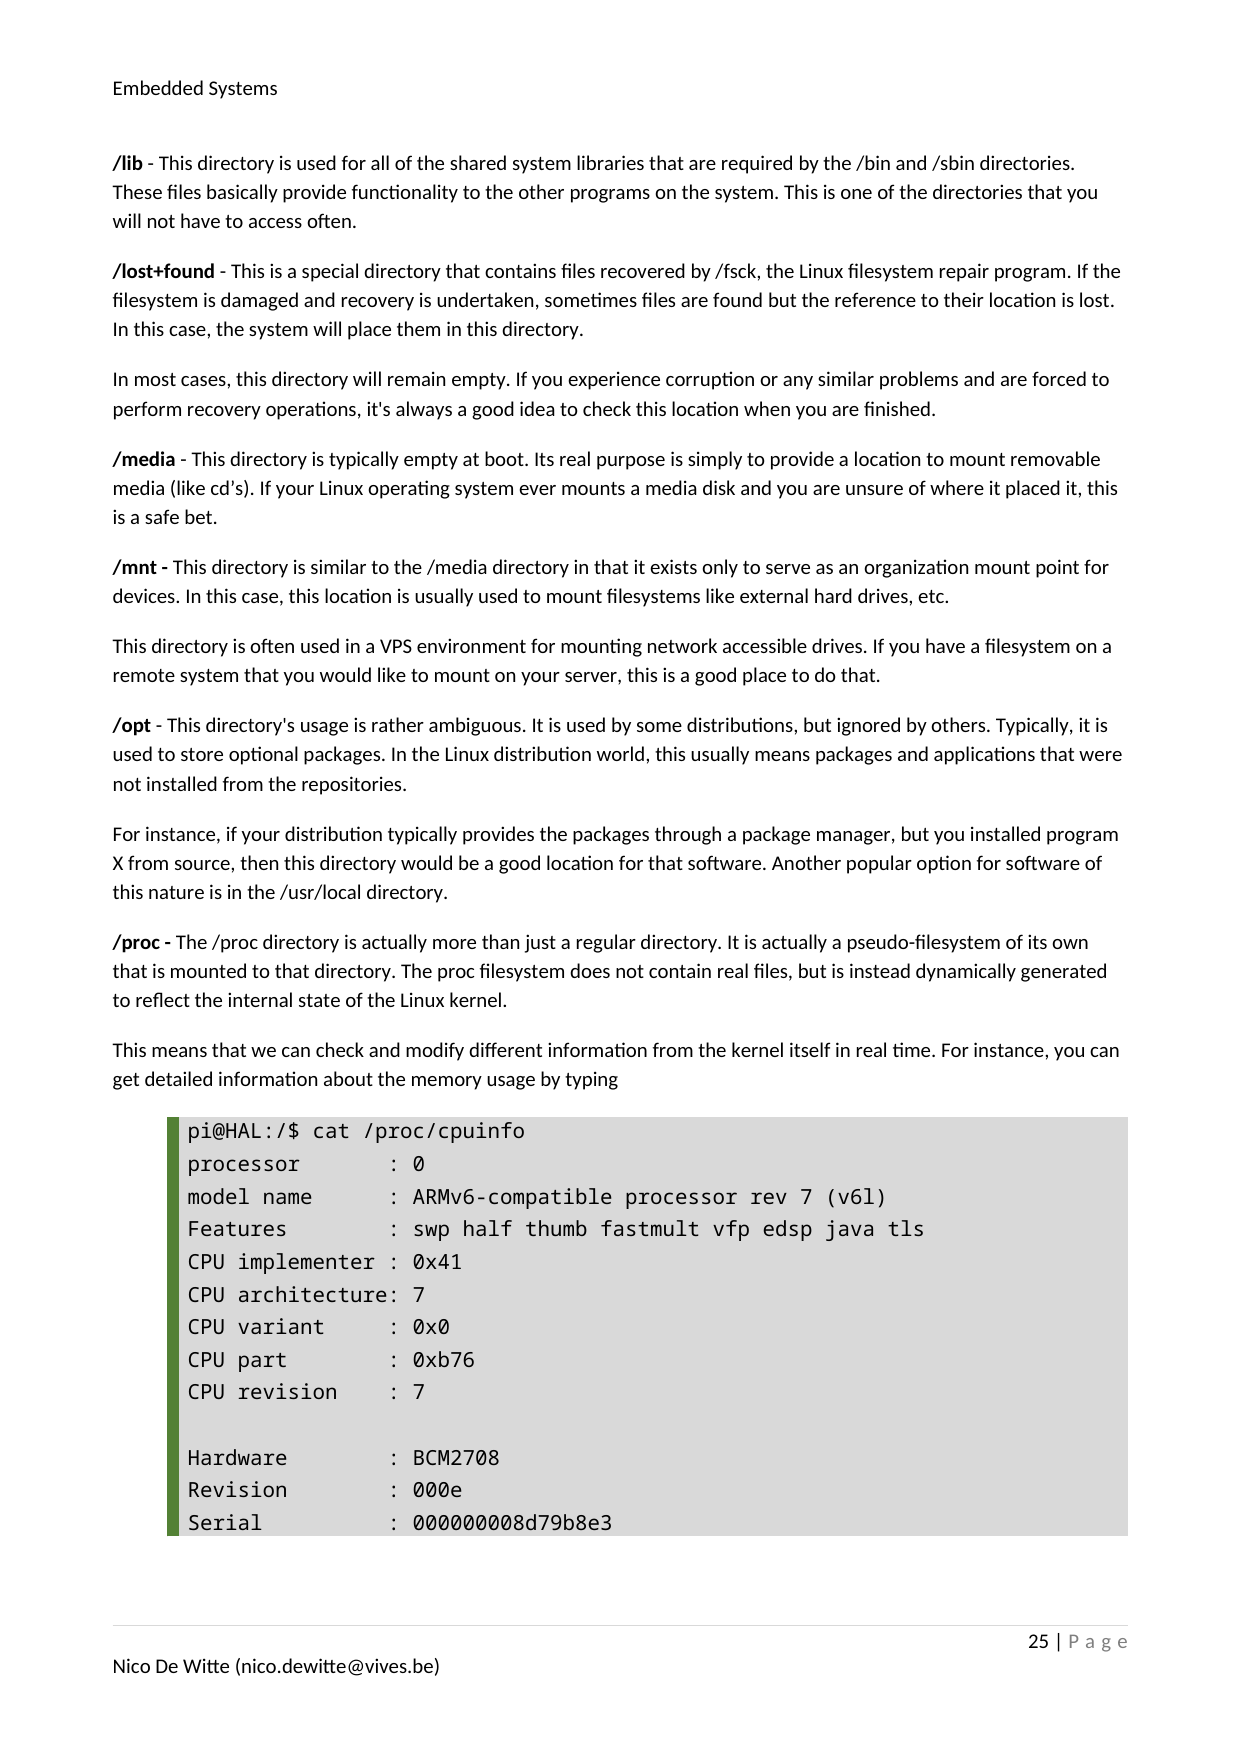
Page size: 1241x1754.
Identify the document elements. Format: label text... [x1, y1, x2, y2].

text /mnt - This directory is similar to the /media directory in that it exists only to serve as an organization mount point for devices. In this case, this location is usually used to mount filesystems like external hard drives, etc. [112, 554, 1128, 609]
text For instance, if your distribution typically provides the packages through a package manager, but you installed program X from source, then this directory would be a good location for that software. Another popular option for software of this nature is in the /usr/local directory. [112, 821, 1128, 904]
text In most cases, this directory will remain empty. If you experience corruption or any similar problems and are forced to perform recovery operations, it's always a good idea to check this location when you are finished. [112, 367, 1128, 421]
text CPU architecture: 7 [179, 1280, 1128, 1308]
text CPU revision : 7 [179, 1377, 1128, 1406]
text /lost+found - This is a special directory that contains files recovered by /fsck, the Linux filesystem repair program. If the filesystem is damaged and recovery is undertaken, sometimes files are found but the reference to their location is lost. In this case, the system will place them in this directory. [112, 258, 1128, 342]
text Features : swp half thumb fastmult vfp edsp java tls [179, 1214, 1128, 1243]
text pi@HAL:/$ cat /proc/cpuinfo [179, 1117, 1128, 1145]
text /media - This directory is typically empty at boot. Its real purpose is simply to provide a location to mount removable media (like cd’s). If your Linux operating system ever mounts a media disk and you are unsure of where it placed it, this is a safe bet. [112, 446, 1128, 529]
text /lib - This directory is used for all of the shared system libraries that are required by the /bin and /sbin directories. These files basically provide functionality to the other programs on the system. This is one of the directories that you will not have to access often. [112, 150, 1128, 234]
text processor : 0 [179, 1149, 1128, 1178]
text model name : ARMv6-compatible processor rev 7 (v6l) [179, 1182, 1128, 1210]
text CPU variant : 0x0 [179, 1312, 1128, 1341]
text This directory is often used in a VPS environment for mounting network accessible drives. If you have a filesystem on a remote system that you would like to mount on your server, this is a good place to do that. [112, 633, 1128, 688]
text CPU implementer : 0x41 [179, 1247, 1128, 1276]
text Hardware : BCM2708 [179, 1443, 1128, 1471]
text Revision : 000e [179, 1475, 1128, 1504]
text Serial : 000000008d79b8e3 [179, 1508, 1128, 1536]
text /opt - This directory's usage is rather ambiguous. It is used by some distributions, but ignored by others. Typically, it is used to store optional packages. In the Linux distribution world, this usually means packages and applications that were not installed from the repositories. [112, 712, 1128, 796]
text This means that we can check and modify different information from the kernel itself in real time. For instance, you can get detailed information about the memory usage by typing [112, 1037, 1128, 1092]
text CPU part : 0xb76 [179, 1345, 1128, 1373]
text /proc - The /proc directory is actually more than just a regular directory. It is actually a pseudo-filesystem of its own that is mounted to that directory. The proc filesystem does not contain real files, but is instead dynamically generated to reflect the internal state of the Linux kernel. [112, 929, 1128, 1013]
